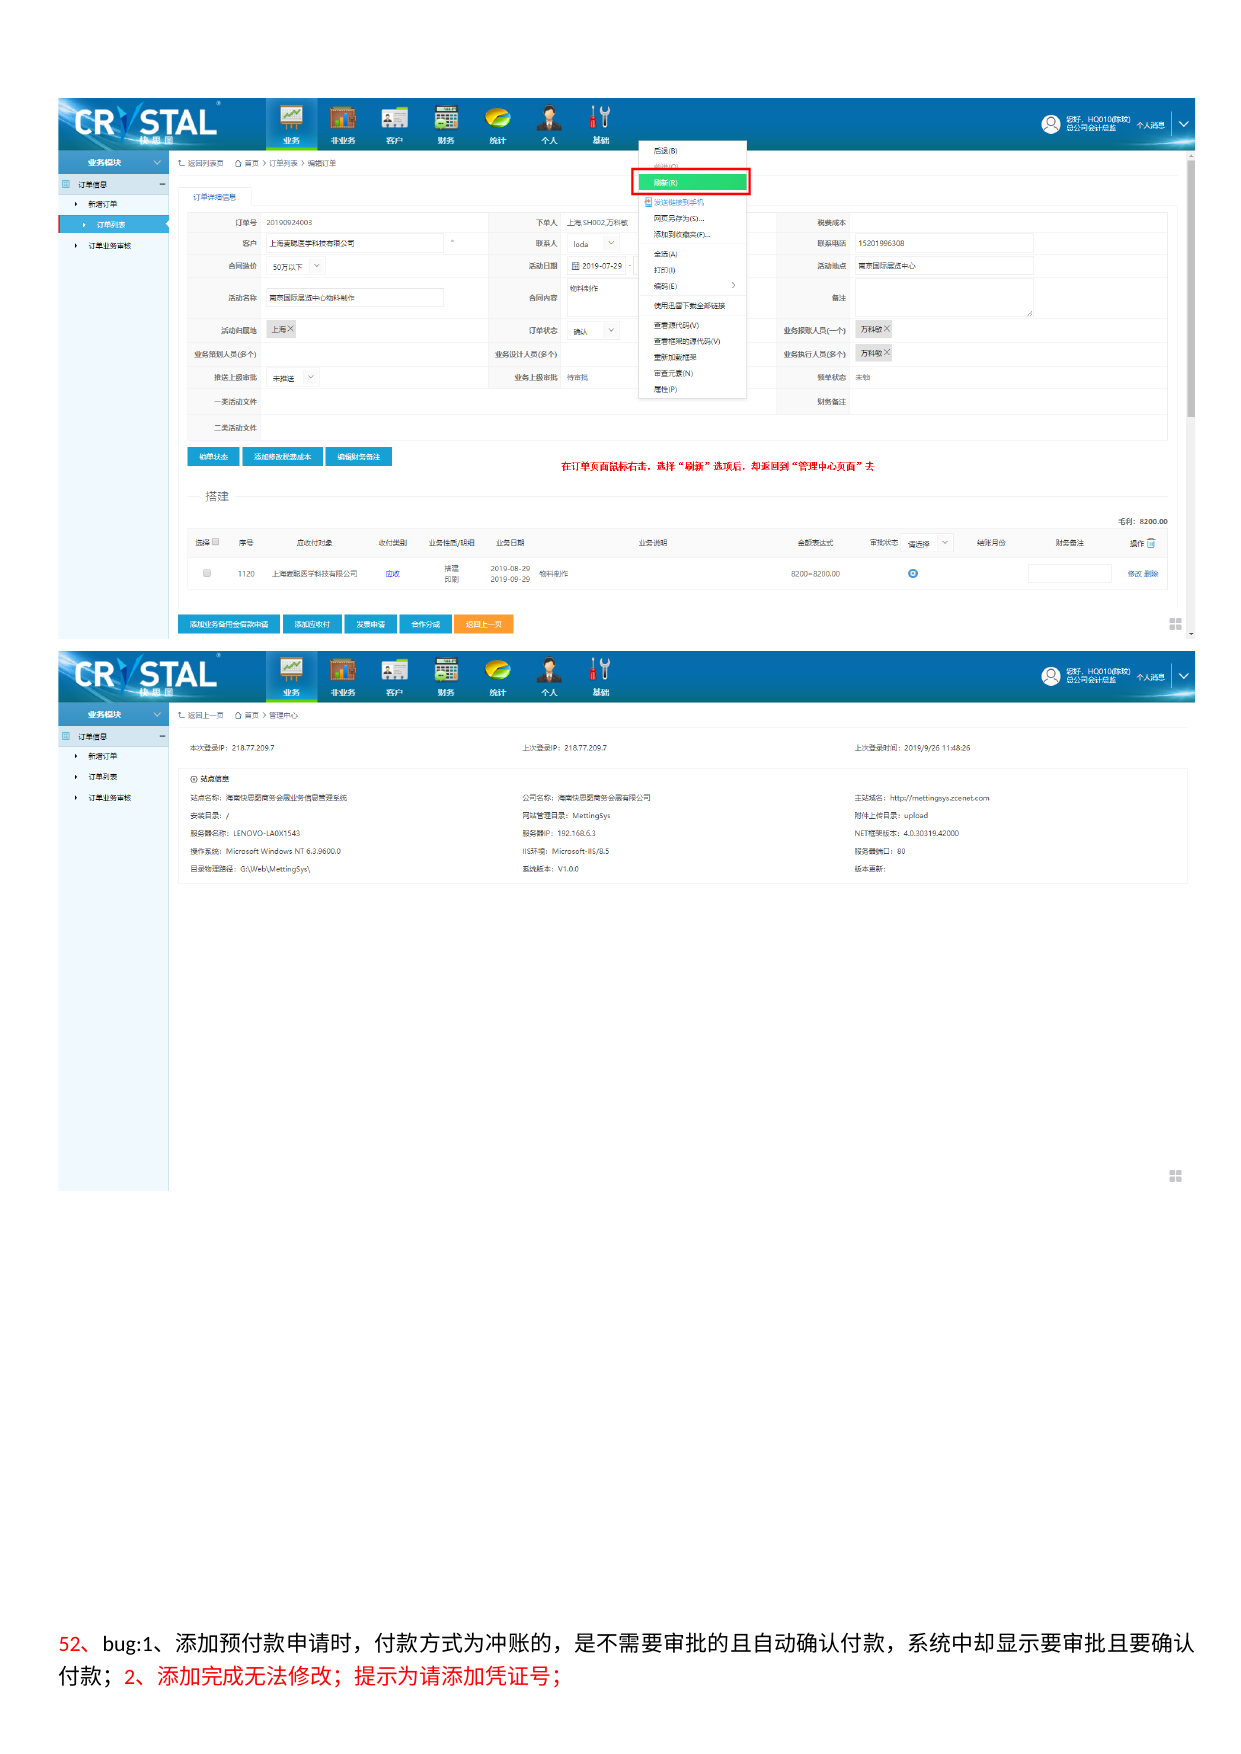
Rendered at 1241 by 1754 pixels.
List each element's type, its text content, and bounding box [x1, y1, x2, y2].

picture [58, 98, 1196, 639]
list bug:1、添加预付款申请时，付款方式为冲账的，是不需要审批的且自动确认付款，系统中却显示要审批且要确认付款；2、添加完成无法修改；提示为请添加凭证号； [58, 1626, 1196, 1691]
picture [58, 651, 1196, 1191]
